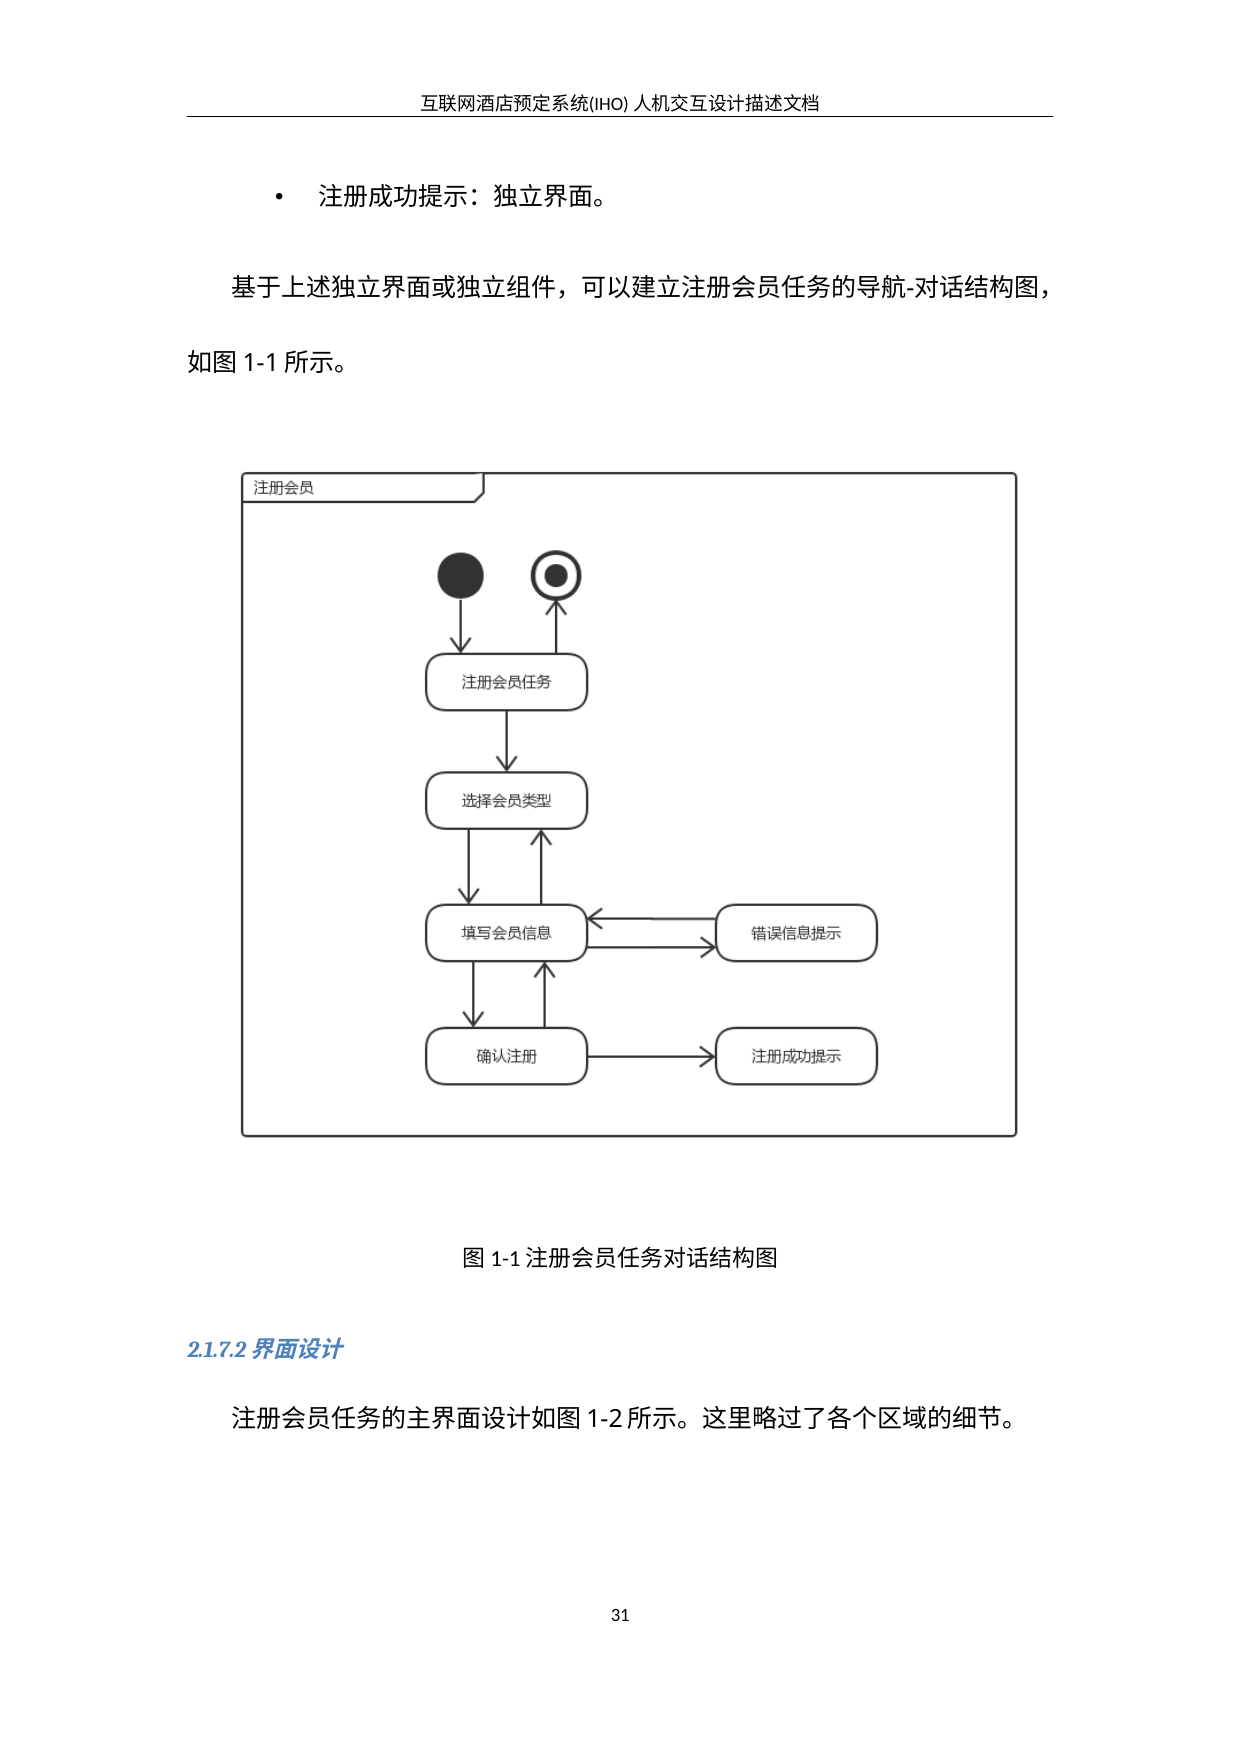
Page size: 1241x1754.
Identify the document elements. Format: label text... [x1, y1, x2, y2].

picture [187, 418, 1053, 1173]
text 图1-1 注册会员任务对话结构图 [187, 1224, 1053, 1289]
list 注册成功提示：独立界面。 [275, 162, 1053, 227]
text 基于上述独立界面或独立组件，可以建立注册会员任务的导航-对话结构图，如图1-1所示。 [187, 253, 1053, 393]
subtitle 2.1.7.2界面设计 [187, 1315, 1053, 1380]
text 注册会员任务的主界面设计如图1-2所示。这里略过了各个区域的细节。 [187, 1384, 1053, 1449]
